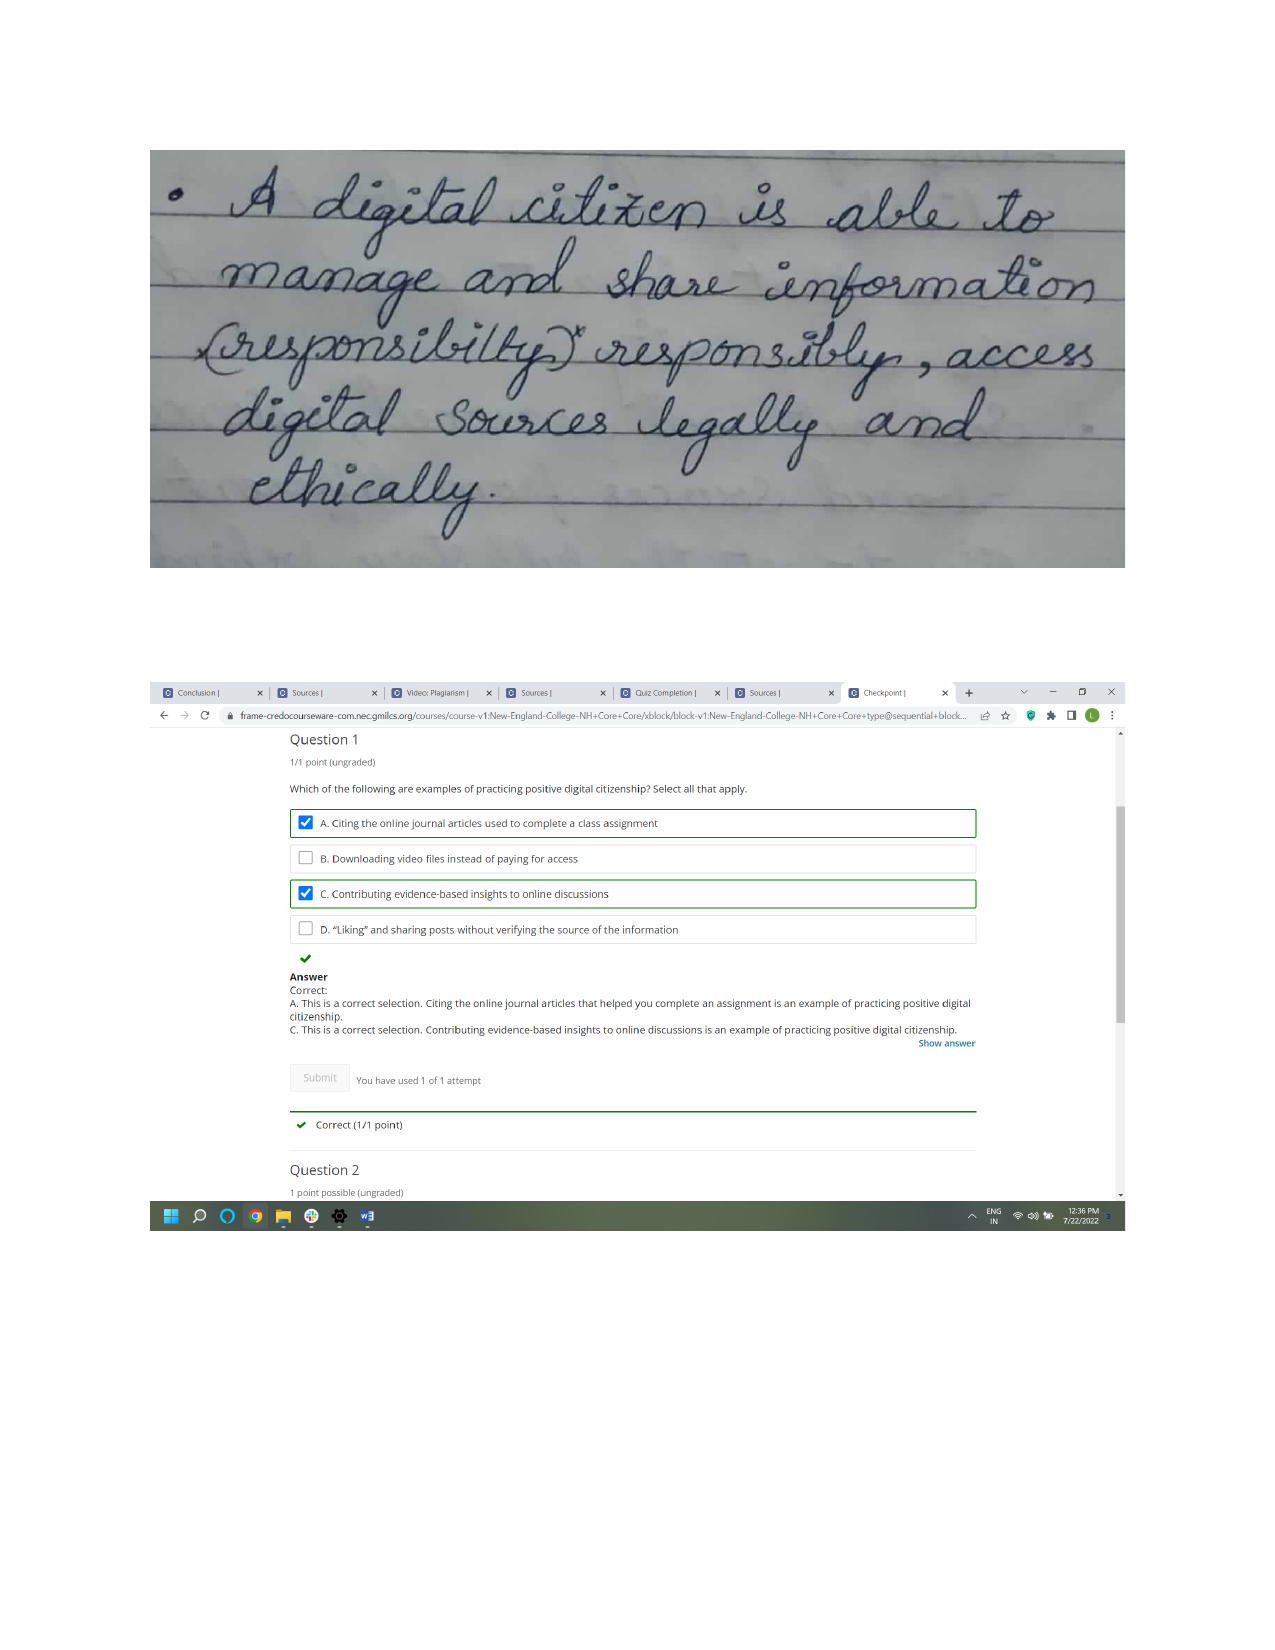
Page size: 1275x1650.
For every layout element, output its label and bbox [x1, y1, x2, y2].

picture [150, 682, 1125, 1231]
picture [150, 150, 1125, 568]
